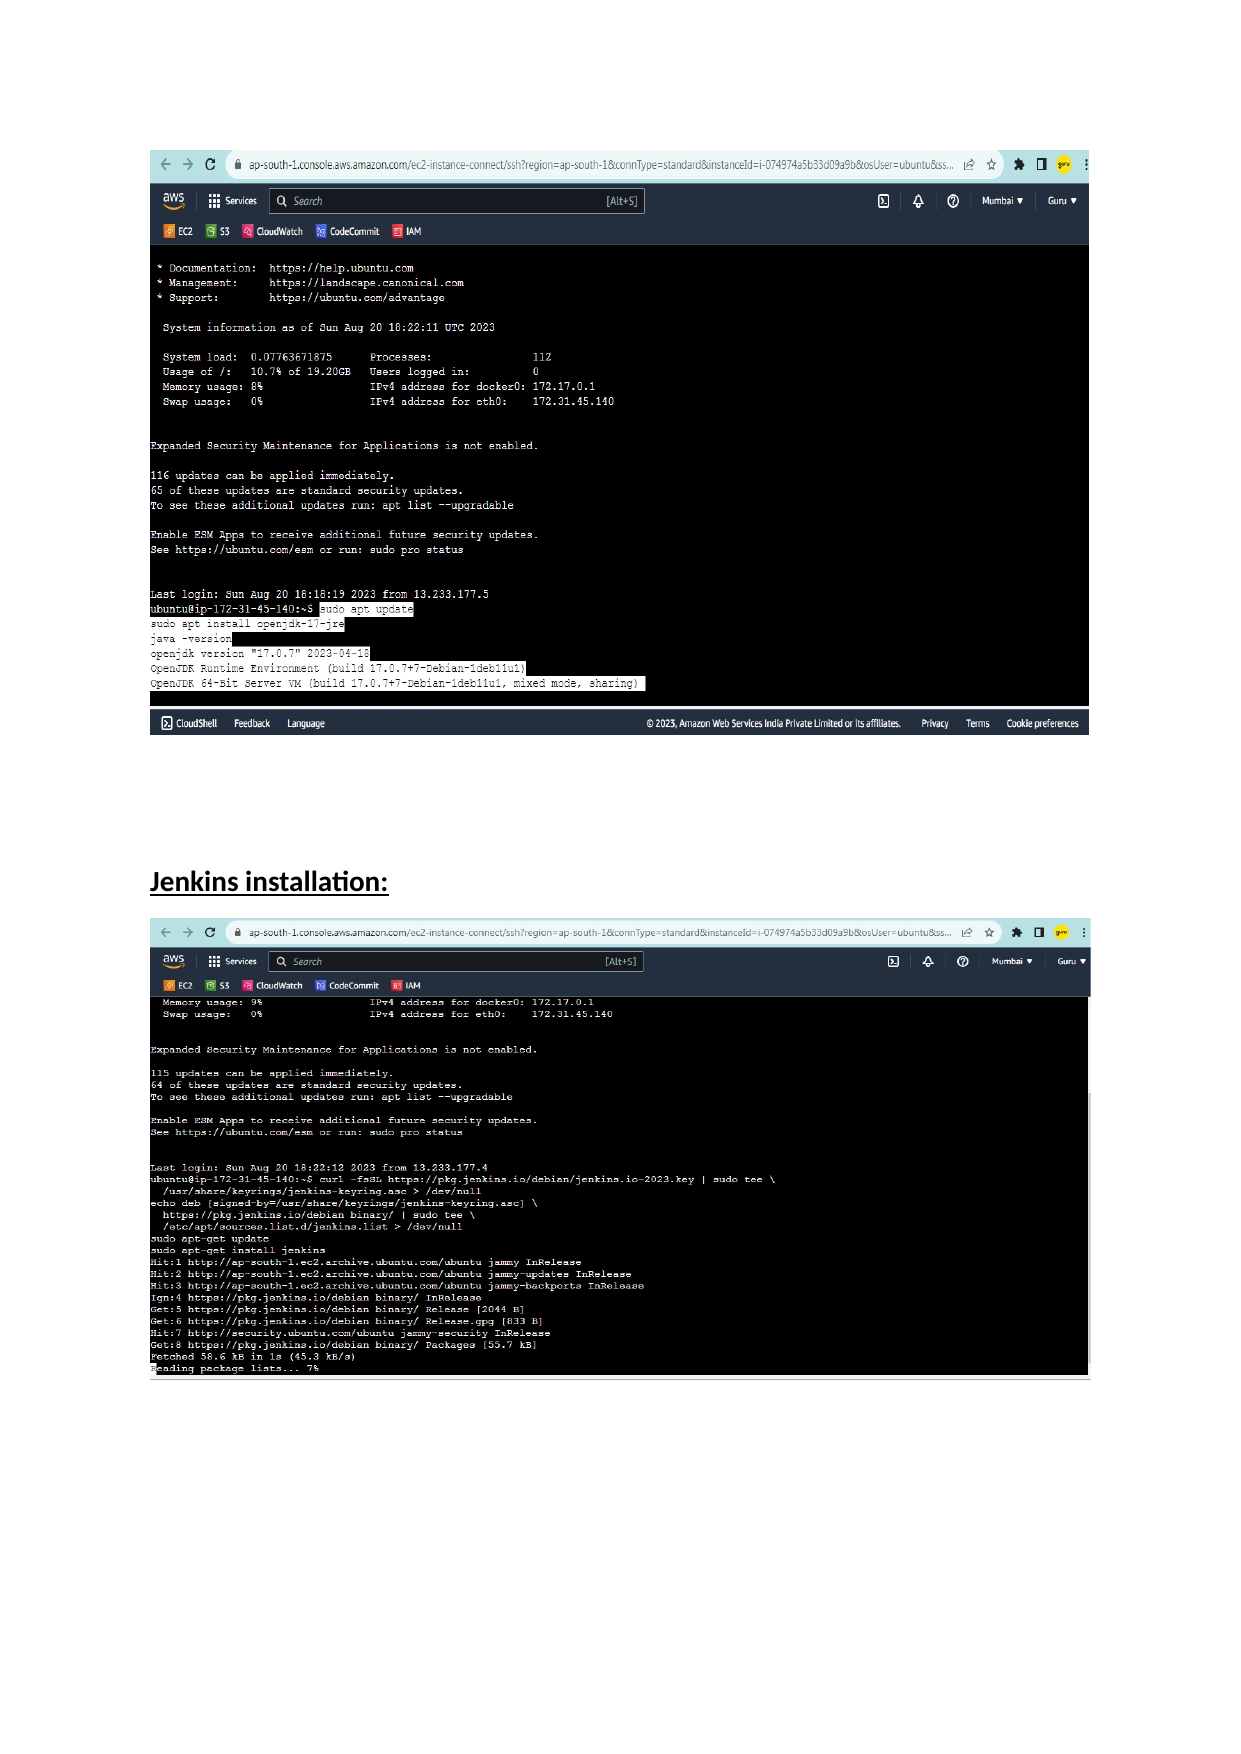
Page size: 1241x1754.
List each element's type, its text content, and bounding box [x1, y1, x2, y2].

picture [150, 918, 1091, 1380]
picture [150, 150, 1089, 735]
text Jenkins installation: [150, 863, 1090, 899]
